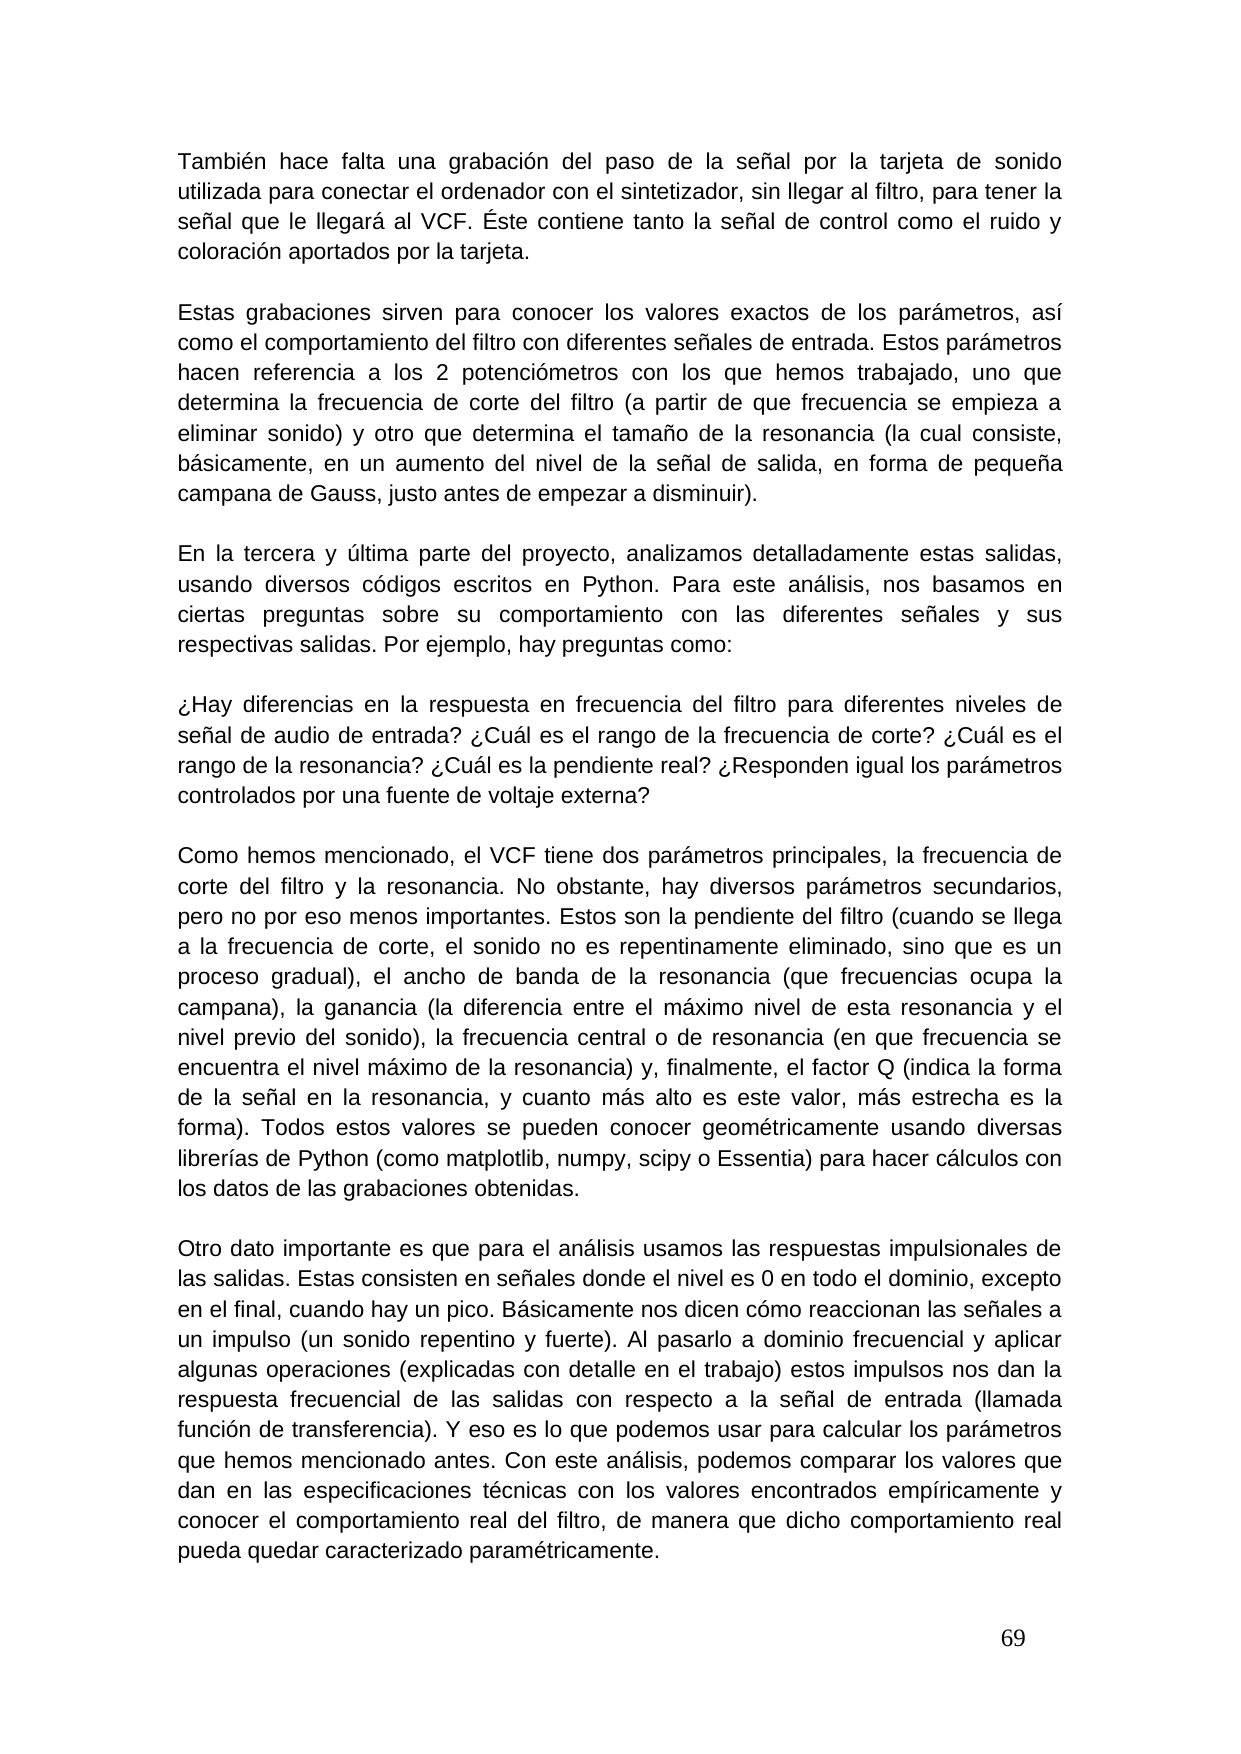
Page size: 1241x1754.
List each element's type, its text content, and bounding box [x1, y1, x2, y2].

text ¿Hay diferencias en la respuesta en frecuencia del filtro para diferentes niveles de señal de audio de entrada? ¿Cuál es el rango de la frecuencia de corte? ¿Cuál es el rango de la resonancia? ¿Cuál es la pendiente real? ¿Responden igual los parámetros controlados por una fuente de voltaje externa? [177, 691, 1063, 808]
text También hace falta una grabación del paso de la señal por la tarjeta de sonido utilizada para conectar el ordenador con el sintetizador, sin llegar al filtro, para tener la señal que le llegará al VCF. Éste contiene tanto la señal de control como el ruido y coloración aportados por la tarjeta. [177, 148, 1063, 265]
text Como hemos mencionado, el VCF tiene dos parámetros principales, la frecuencia de corte del filtro y la resonancia. No obstante, hay diversos parámetros secundarios, pero no por eso menos importantes. Estos son la pendiente del filtro (cuando se llega a la frecuencia de corte, el sonido no es repentinamente eliminado, sino que es un proceso gradual), el ancho de banda de la resonancia (que frecuencias ocupa la campana), la ganancia (la diferencia entre el máximo nivel de esta resonancia y el nivel previo del sonido), la frecuencia central o de resonancia (en que frecuencia se encuentra el nivel máximo de la resonancia) y, finalmente, el factor Q (indica la forma de la señal en la resonancia, y cuanto más alto es este valor, más estrecha es la forma). Todos estos valores se pueden conocer geométricamente usando diversas librerías de Python (como matplotlib, numpy, scipy o Essentia) para hacer cálculos con los datos de las grabaciones obtenidas. [177, 842, 1063, 1201]
text Otro dato importante es que para el análisis usamos las respuestas impulsionales de las salidas. Estas consisten en señales donde el nivel es 0 en todo el dominio, excepto en el final, cuando hay un pico. Básicamente nos dicen cómo reaccionan las señales a un impulso (un sonido repentino y fuerte). Al pasarlo a dominio frecuencial y aplicar algunas operaciones (explicadas con detalle en el trabajo) estos impulsos nos dan la respuesta frecuencial de las salidas con respecto a la señal de entrada (llamada función de transferencia). Y eso es lo que podemos usar para calcular los parámetros que hemos mencionado antes. Con este análisis, podemos comparar los valores que dan en las especificaciones técnicas con los valores encontrados empíricamente y conocer el comportamiento real del filtro, de manera que dicho comportamiento real pueda quedar caracterizado paramétricamente. [177, 1235, 1063, 1564]
text Estas grabaciones sirven para conocer los valores exactos de los parámetros, así como el comportamiento del filtro con diferentes señales de entrada. Estos parámetros hacen referencia a los 2 potenciómetros con los que hemos trabajado, uno que determina la frecuencia de corte del filtro (a partir de que frecuencia se empieza a eliminar sonido) y otro que determina el tamaño de la resonancia (la cual consiste, básicamente, en un aumento del nivel de la señal de salida, en forma de pequeña campana de Gauss, justo antes de empezar a disminuir). [177, 299, 1063, 506]
text En la tercera y última parte del proyecto, analizamos detalladamente estas salidas, usando diversos códigos escritos en Python. Para este análisis, nos basamos en ciertas preguntas sobre su comportamiento con las diferentes señales y sus respectivas salidas. Por ejemplo, hay preguntas como: [177, 540, 1063, 657]
